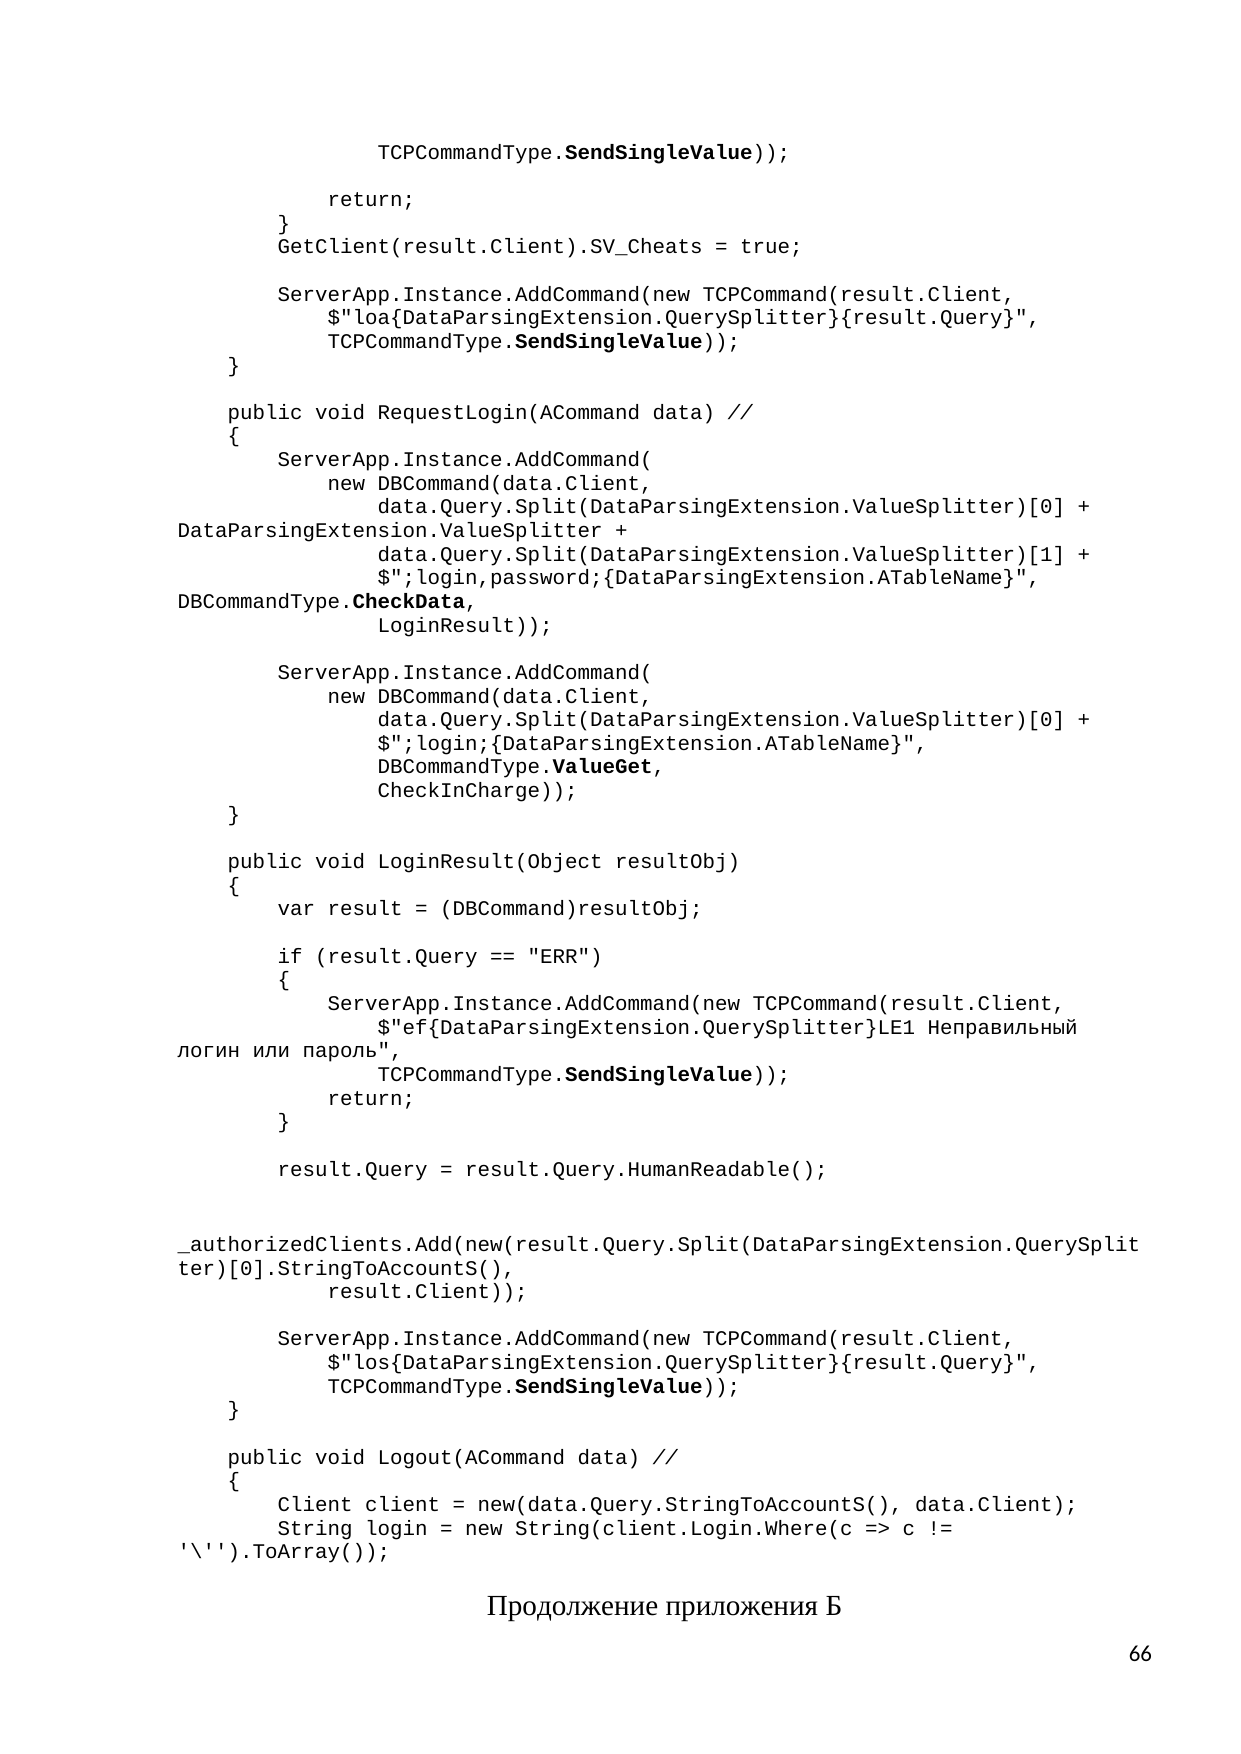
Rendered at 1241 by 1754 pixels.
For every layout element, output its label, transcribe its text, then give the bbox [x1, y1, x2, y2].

text Продолжение приложения Б [177, 1588, 1152, 1622]
text TCPCommandType.SendSingleValue)); return; } GetClient(result.Client).SV_Cheats = true; ServerApp.Instance.AddCommand(new TCPCommand(result.Client, $"loa{DataParsingExtension.QuerySplitter}{result.Query}", TCPCommandType.SendSingleValue)); } public void RequestLogin(ACommand data) // { ServerApp.Instance.AddCommand( new DBCommand(data.Client, data.Query.Split(DataParsingExtension.ValueSplitter)[0] + DataParsingExtension.ValueSplitter + data.Query.Split(DataParsingExtension.ValueSplitter)[1] + $";login,password;{DataParsingExtension.ATableName}", DBCommandType.CheckData, LoginResult)); ServerApp.Instance.AddCommand( new DBCommand(data.Client, data.Query.Split(DataParsingExtension.ValueSplitter)[0] + $";login;{DataParsingExtension.ATableName}", DBCommandType.ValueGet, CheckInCharge)); } public void LoginResult(Object resultObj) { var result = (DBCommand)resultObj; if (result.Query == "ERR") { ServerApp.Instance.AddCommand(new TCPCommand(result.Client, $"ef{DataParsingExtension.QuerySplitter}LE1 Неправильный логин или пароль", TCPCommandType.SendSingleValue)); return; } result.Query = result.Query.HumanReadable(); _authorizedClients.Add(new(result.Query.Split(DataParsingExtension.QuerySplitter)[0].StringToAccountS(), result.Client)); ServerApp.Instance.AddCommand(new TCPCommand(result.Client, $"los{DataParsingExtension.QuerySplitter}{result.Query}", TCPCommandType.SendSingleValue)); } public void Logout(ACommand data) // { Client client = new(data.Query.StringToAccountS(), data.Client); String login = new String(client.Login.Where(c => c != '\'').ToArray()); [177, 118, 1152, 1565]
